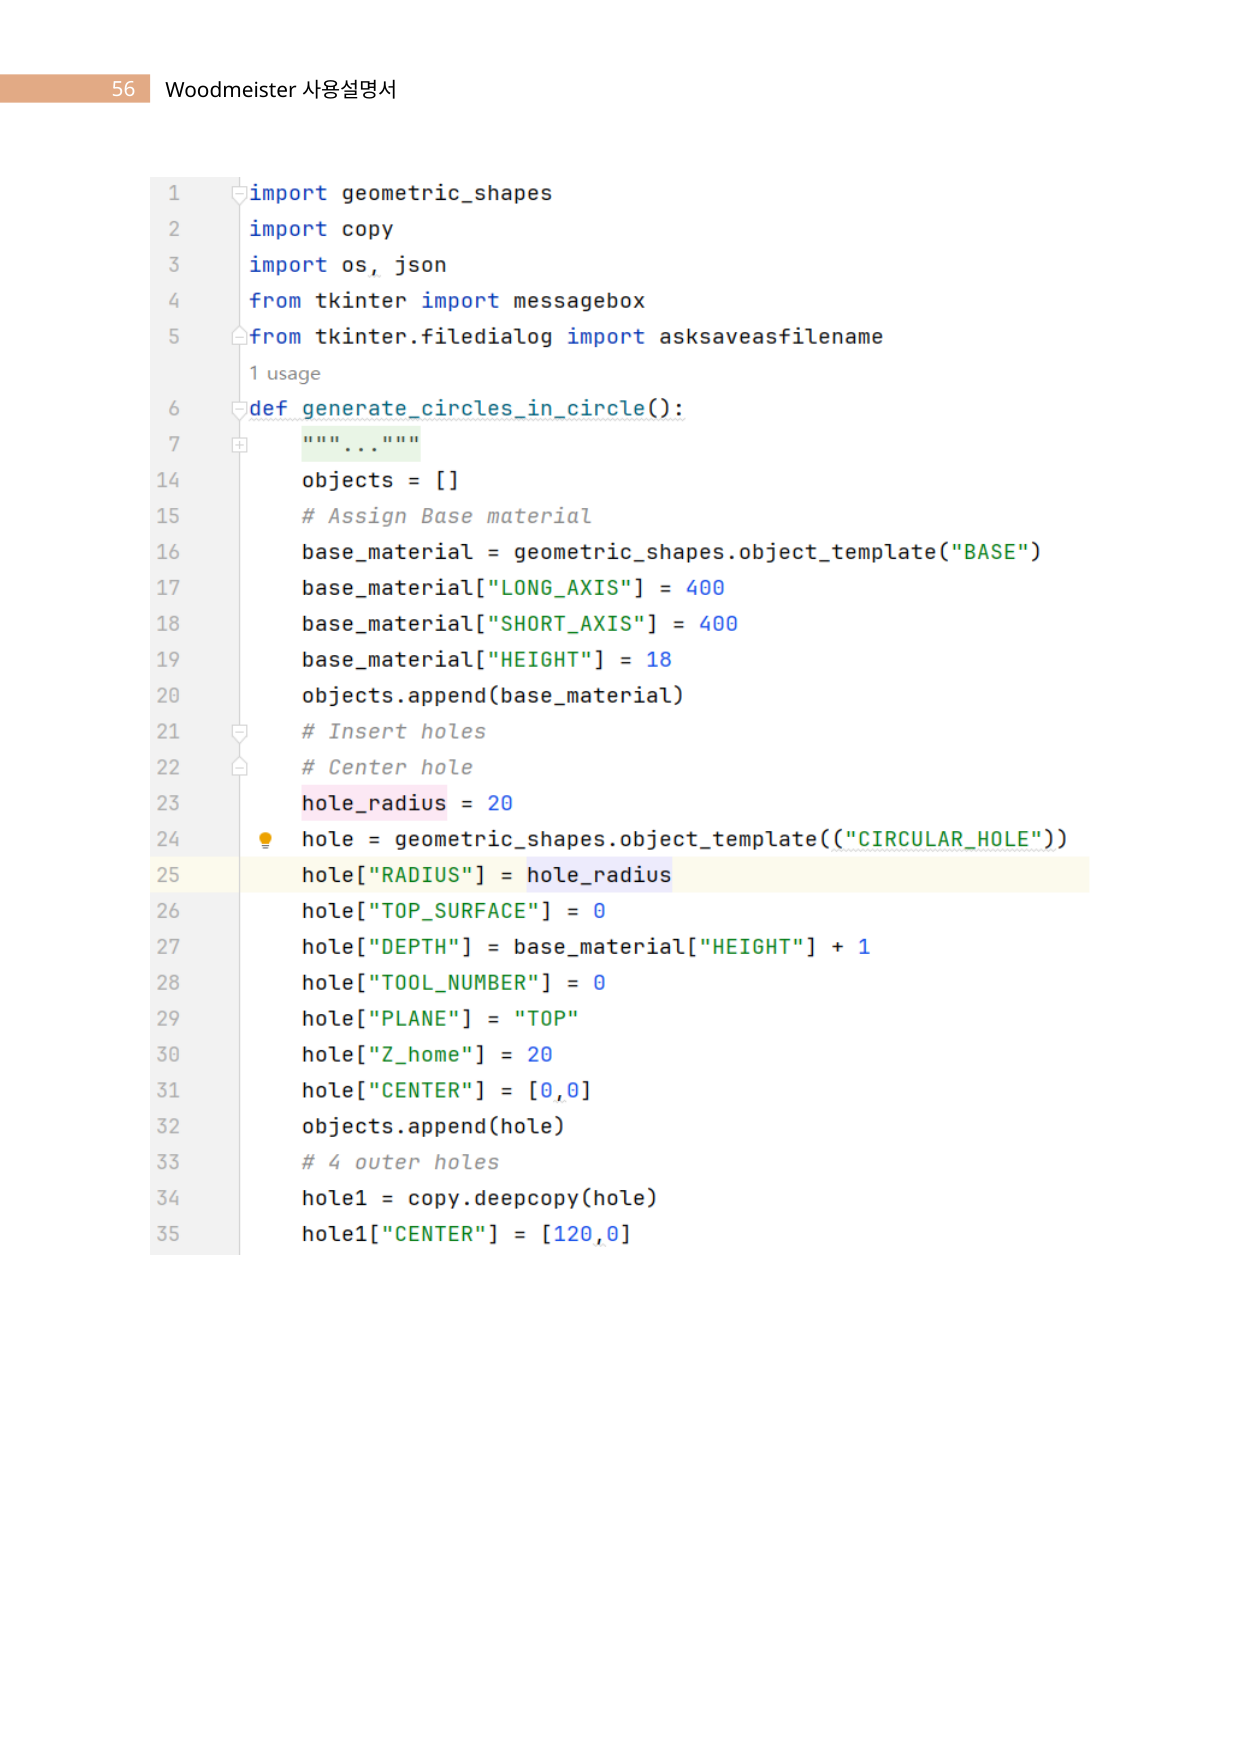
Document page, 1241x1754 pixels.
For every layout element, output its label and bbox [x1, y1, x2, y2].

picture [150, 177, 1090, 1255]
